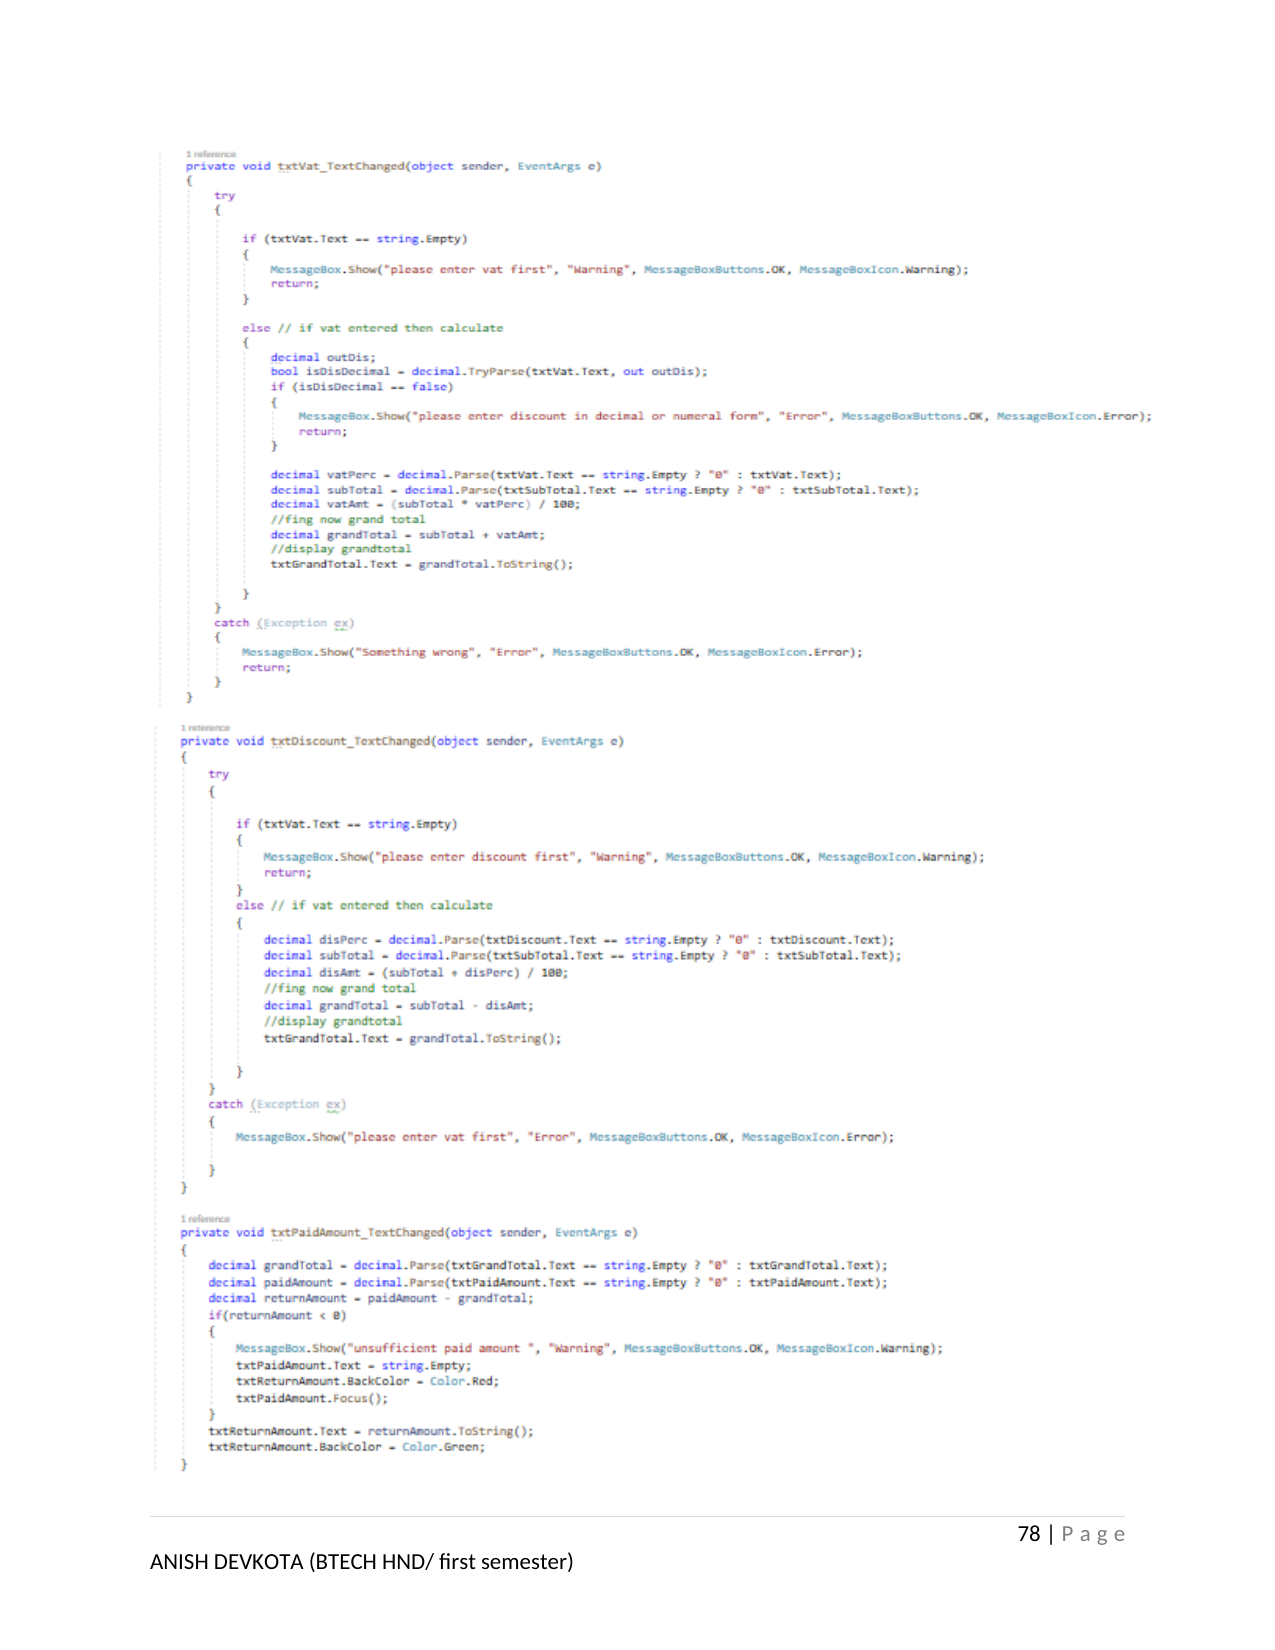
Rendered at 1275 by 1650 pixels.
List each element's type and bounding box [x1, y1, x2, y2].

picture [150, 725, 994, 1473]
picture [150, 150, 1190, 709]
